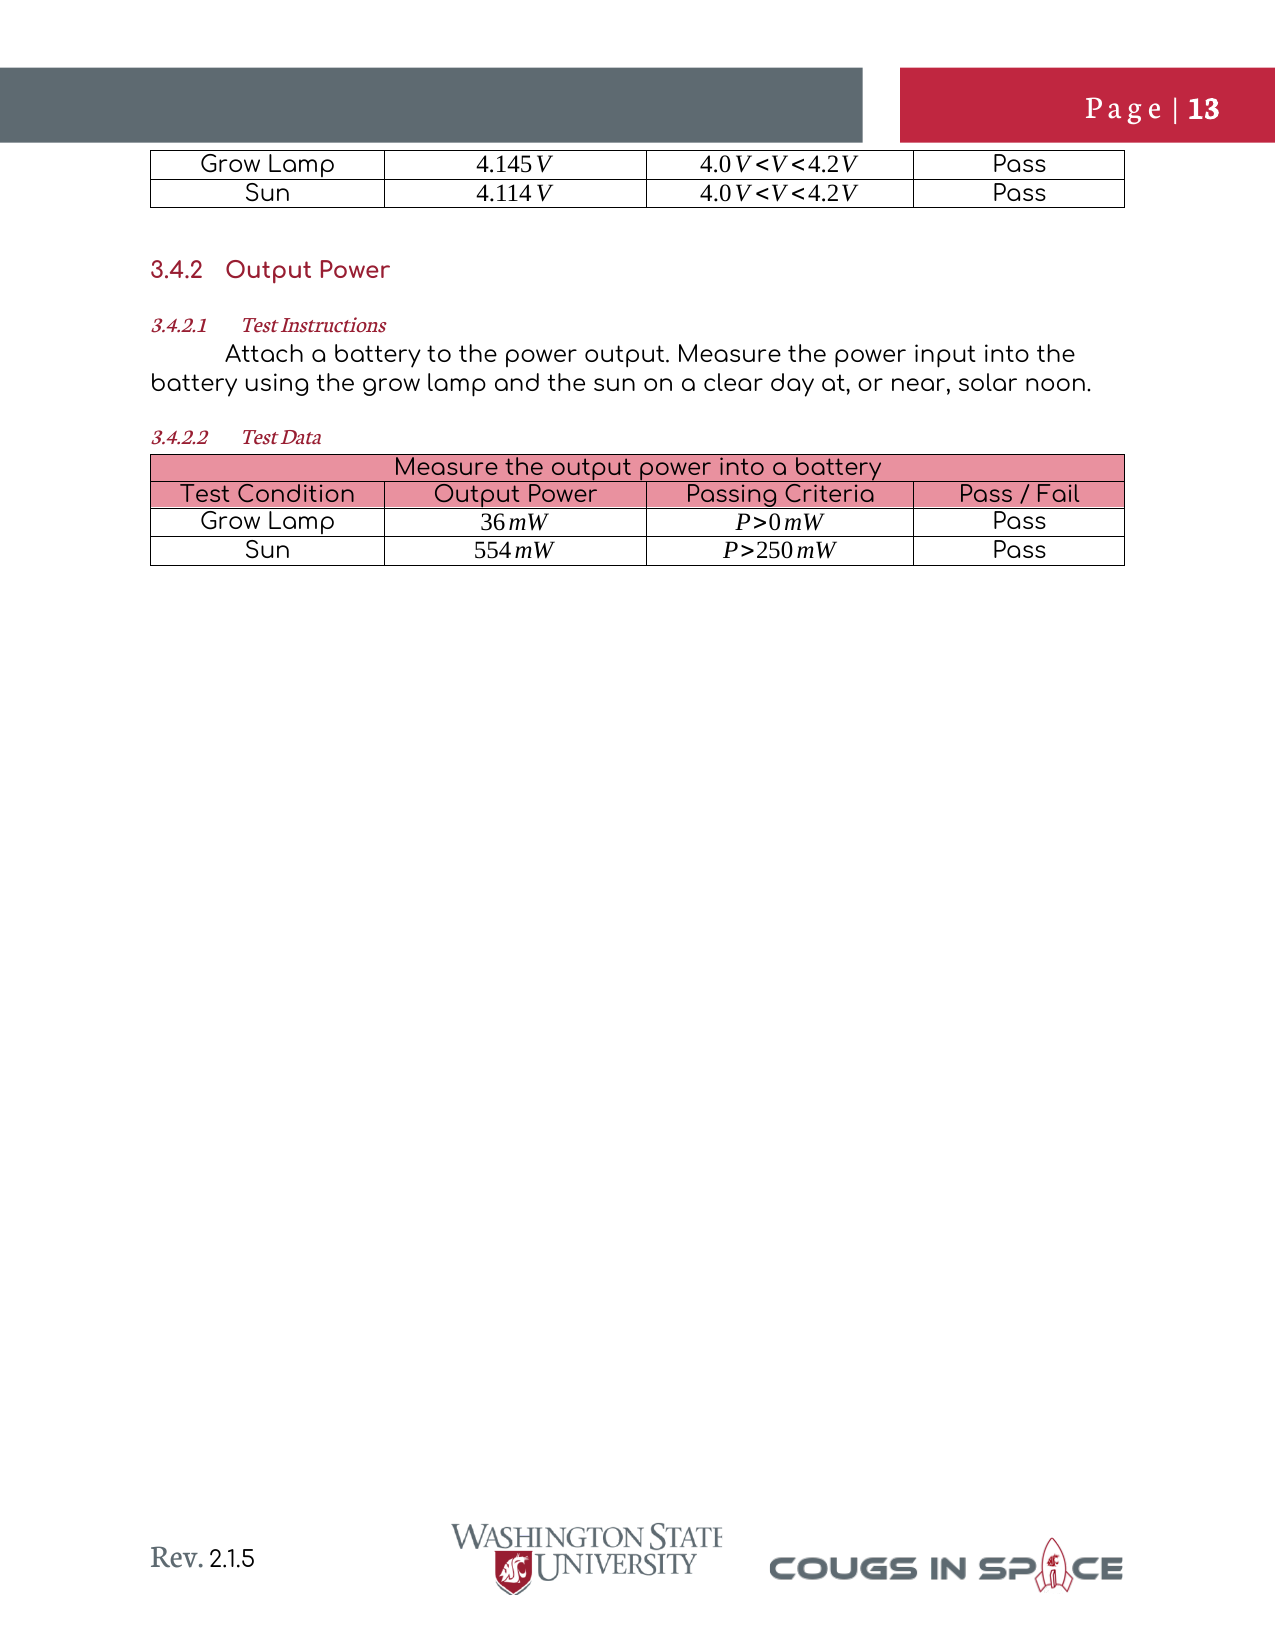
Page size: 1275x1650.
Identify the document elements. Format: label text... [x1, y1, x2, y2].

table_header Measure the output power into a battery [151, 455, 1124, 481]
table_cell Passing Criteria [647, 482, 913, 507]
table_cell [647, 151, 913, 179]
table_cell [385, 151, 646, 179]
table_cell [385, 509, 646, 536]
subtitle Output Power [150, 258, 1125, 284]
text Attach a battery to the power output. Measure the power input into the battery using the grow lamp and the sun on a clear day at, or near, solar noon. [150, 342, 1125, 397]
picture [769, 1537, 1123, 1594]
subtitle Test Instructions [150, 308, 1125, 337]
subtitle Test Data [150, 421, 1125, 450]
table_cell Pass [914, 180, 1124, 207]
table_cell [385, 180, 646, 207]
table_cell Output Power [385, 482, 646, 507]
picture [450, 1522, 723, 1595]
table_cell [647, 509, 913, 536]
table_cell Pass [914, 537, 1124, 565]
table_cell [647, 180, 913, 207]
table_cell Sun [151, 537, 384, 565]
table_cell Pass [914, 509, 1124, 536]
table_cell [385, 537, 646, 565]
table_cell Test Condition [151, 482, 384, 507]
table_cell Pass [914, 151, 1124, 179]
table_cell [647, 537, 913, 565]
table_cell Sun [151, 180, 384, 207]
table_cell Grow Lamp [151, 509, 384, 536]
table_cell Pass / Fail [914, 482, 1124, 507]
table_cell Grow Lamp [151, 151, 384, 179]
